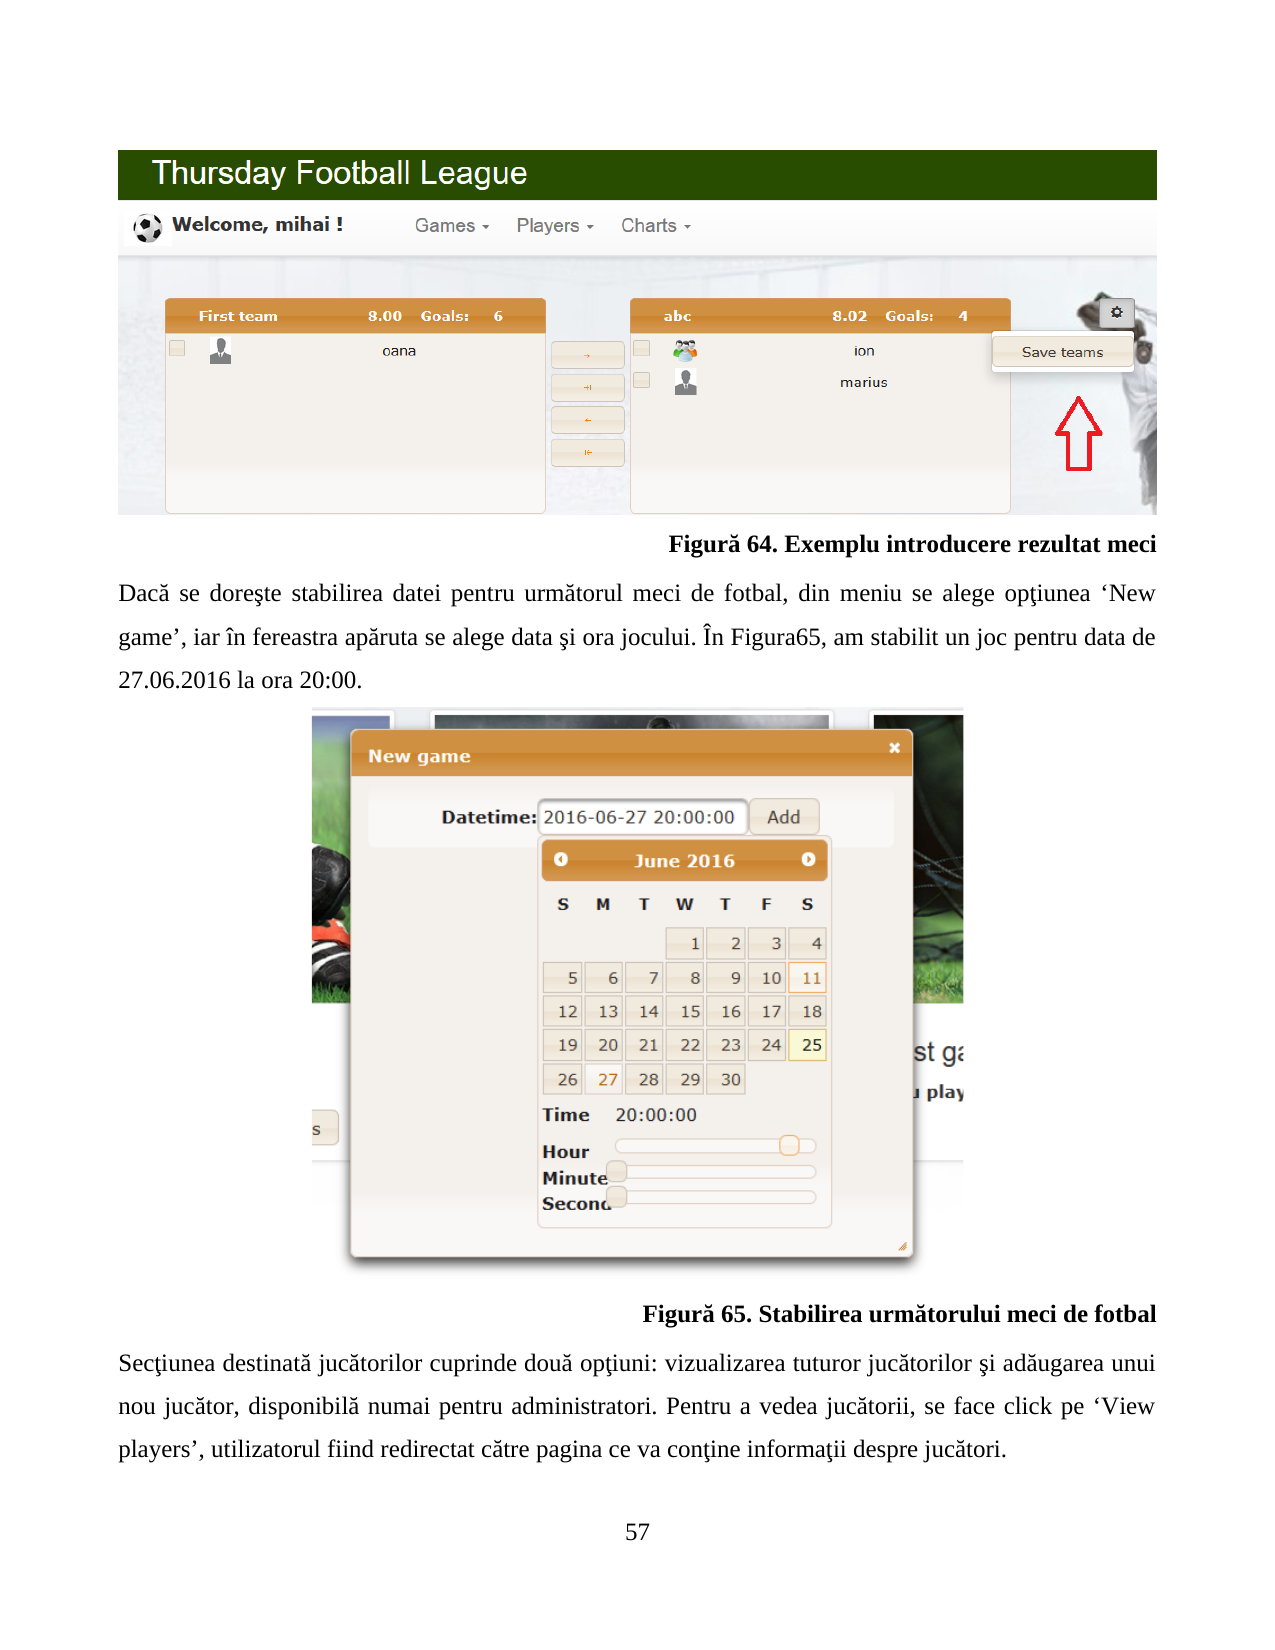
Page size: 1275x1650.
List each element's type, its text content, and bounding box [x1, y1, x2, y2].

picture [311, 707, 964, 1285]
text Figură 65. Stabilirea următorului meci de fotbal [118, 1299, 1157, 1327]
picture [118, 150, 1157, 515]
text Secţiunea destinată jucătorilor cuprinde două opţiuni: vizualizarea tuturor jucătorilor şi adăugarea unui nou jucător, disponibilă numai pentru administratori. Pentru a vedea jucătorii, se face click pe ‘View players’, utilizatorul fiind redirectat către pagina ce va conţine informaţii despre jucători. [118, 1348, 1157, 1463]
text Dacă se doreşte stabilirea datei pentru următorul meci de fotbal, din meniu se alege opţiunea ‘New game’, iar în fereastra apăruta se alege data şi ora jocului. În Figura65, am stabilit un joc pentru data de 27.06.2016 la ora 20:00. [118, 578, 1157, 693]
text Figură 64. Exemplu introducere rezultat meci [118, 529, 1157, 558]
